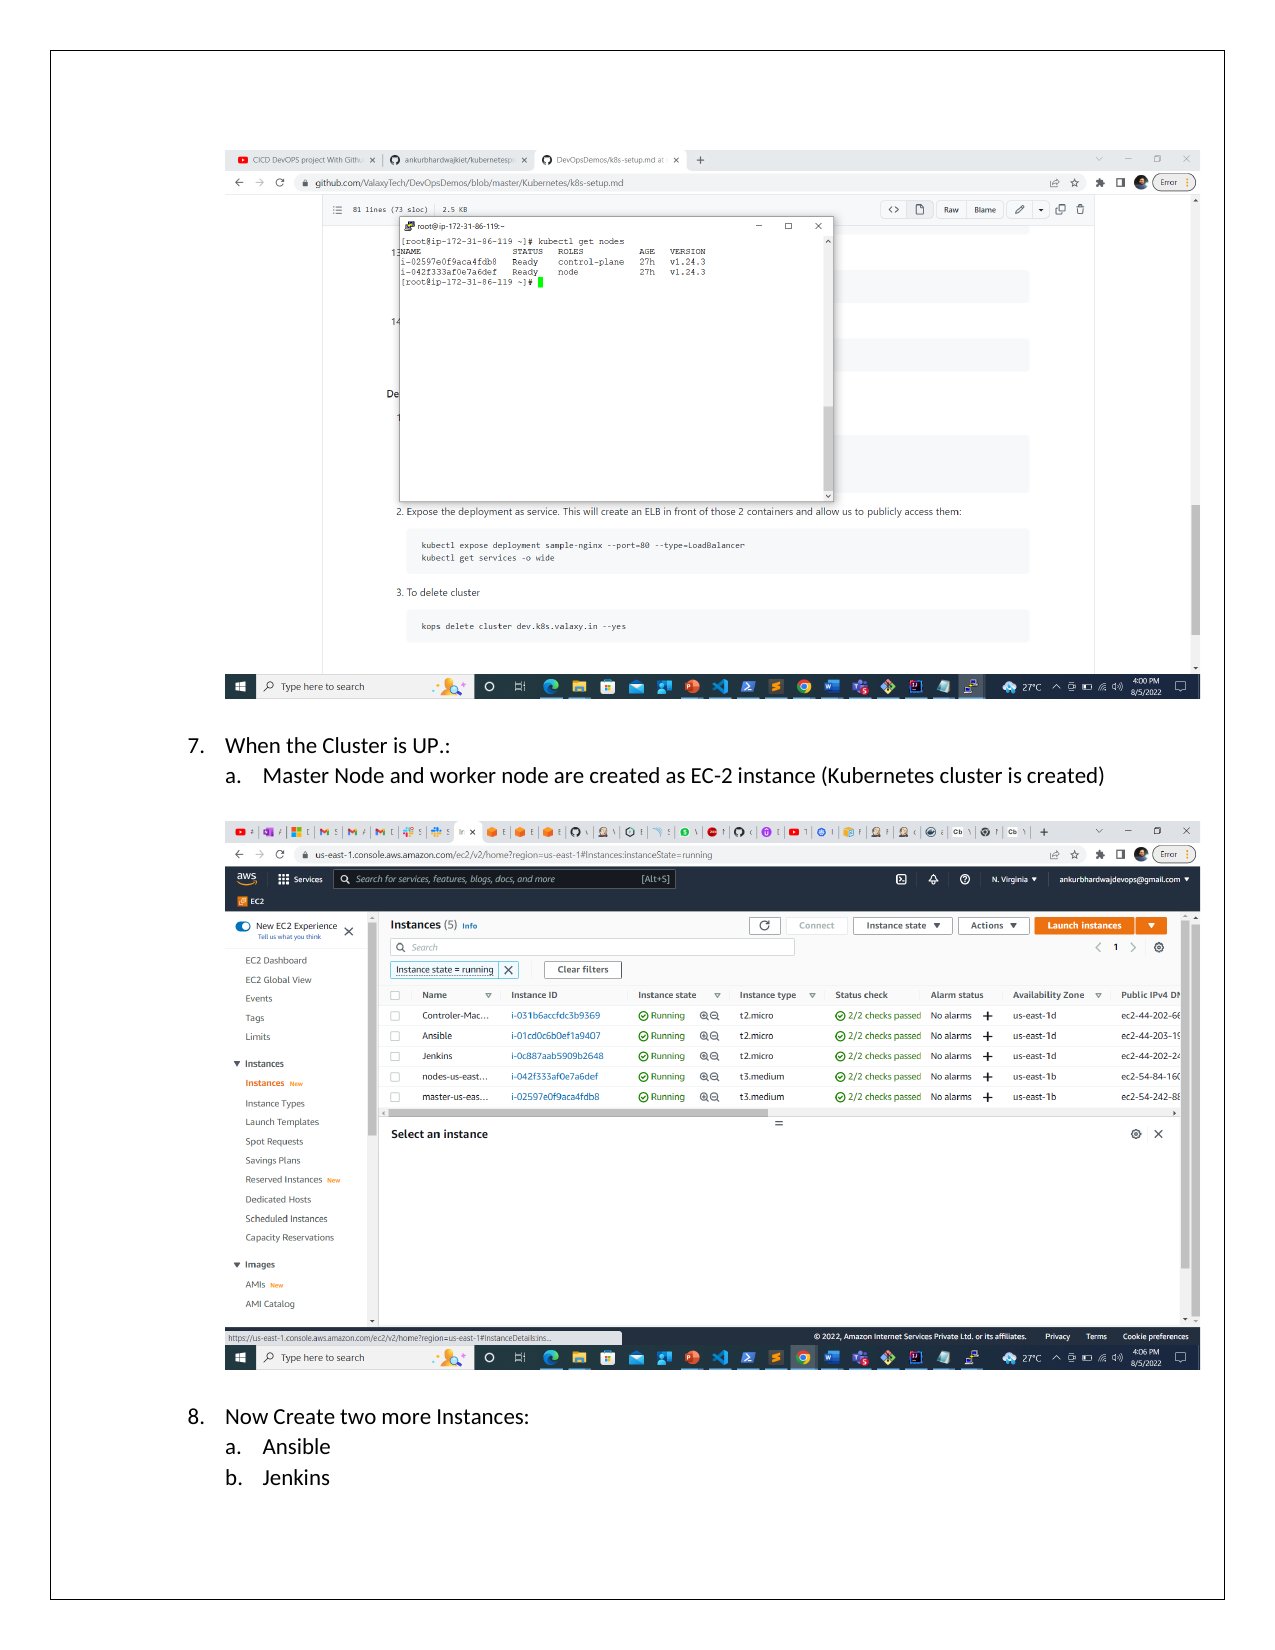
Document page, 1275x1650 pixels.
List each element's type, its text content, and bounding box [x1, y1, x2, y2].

list When the Cluster is UP.: [187, 731, 1125, 759]
list Jenkins [225, 1463, 1125, 1491]
list Now Create two more Instances: [187, 1402, 1125, 1430]
list Ansible [225, 1432, 1125, 1461]
list Master Node and worker node are created as EC-2 instance (Kubernetes cluster is created) [225, 761, 1125, 789]
picture [225, 150, 1200, 699]
picture [225, 821, 1200, 1370]
